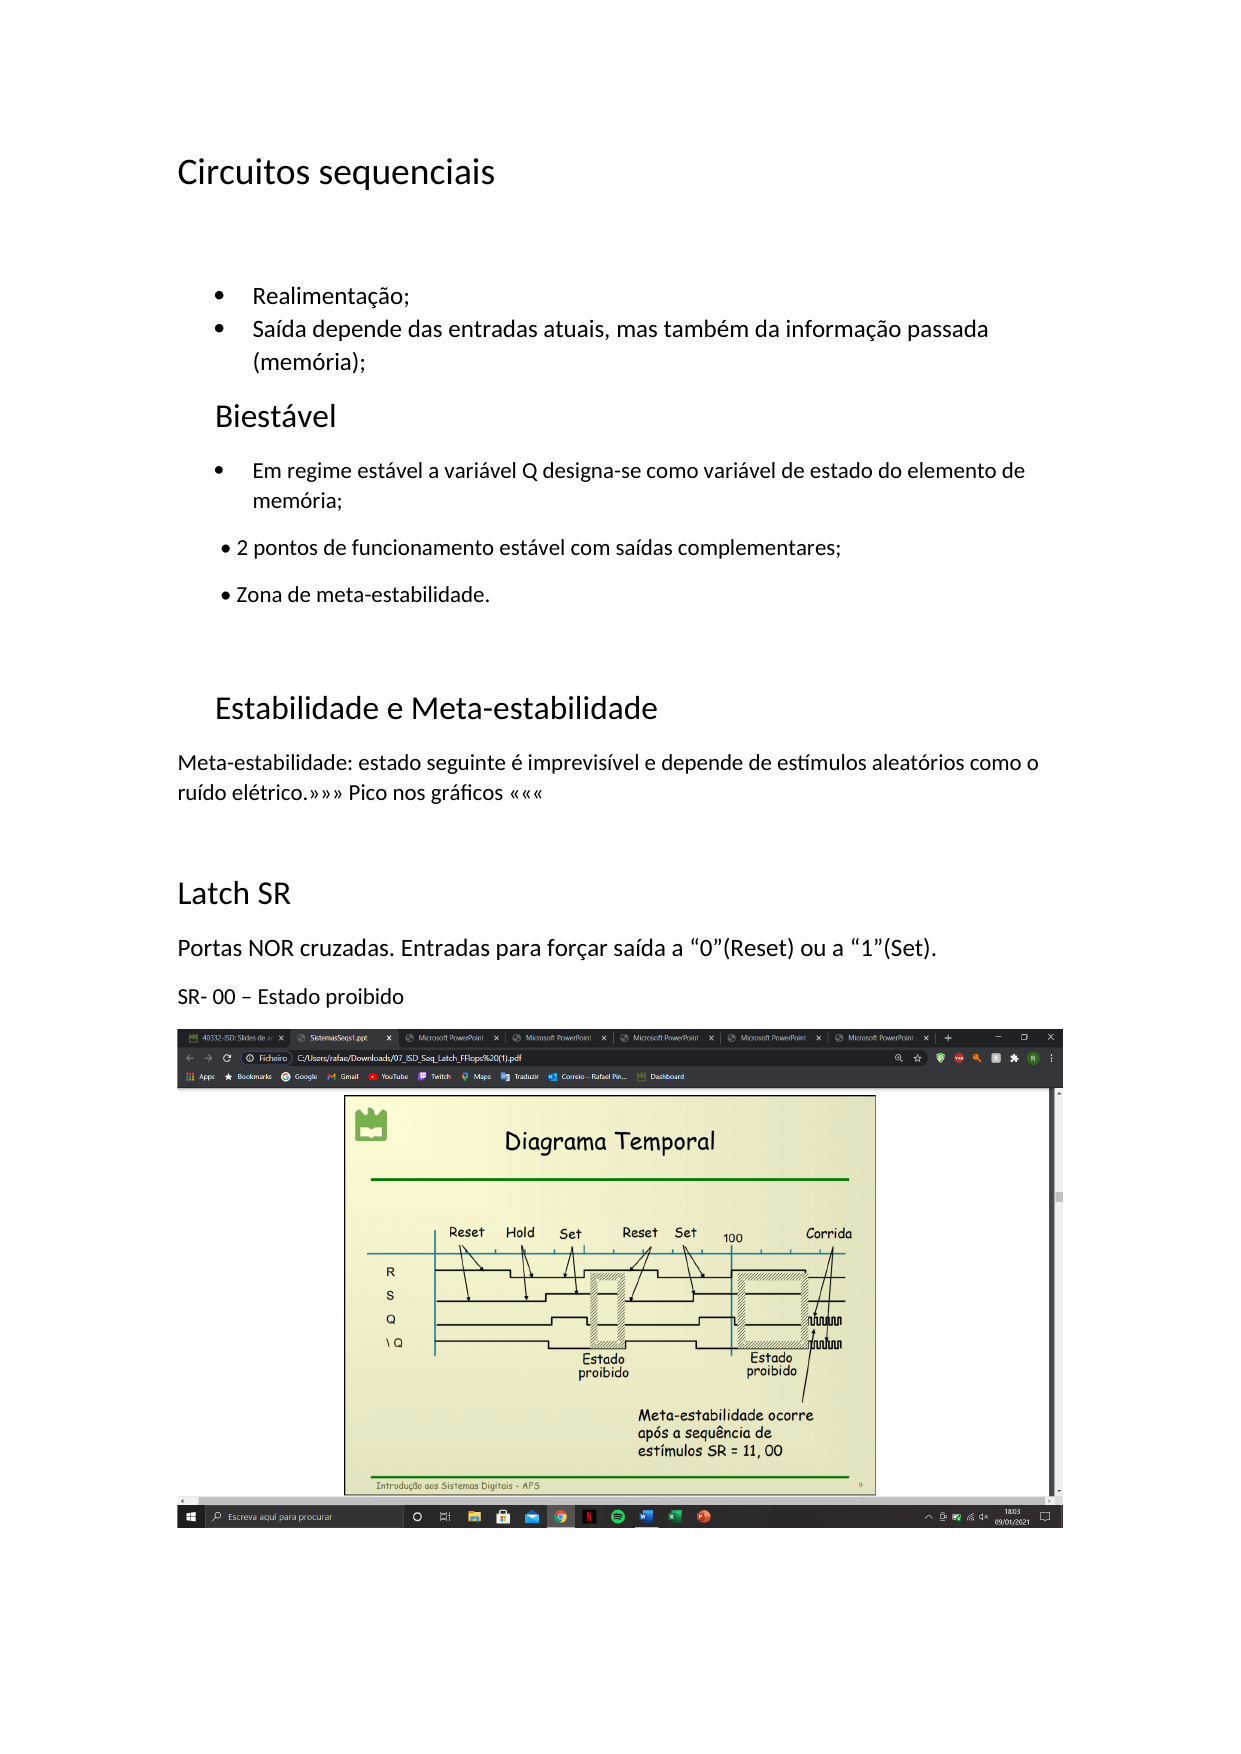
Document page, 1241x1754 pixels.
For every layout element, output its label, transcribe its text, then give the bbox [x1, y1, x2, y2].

text Portas NOR cruzadas. Entradas para forçar saída a “0”(Reset) ou a “1”(Set). [177, 933, 1063, 963]
text Circuitos sequenciais [177, 148, 1063, 193]
text • Zona de meta-estabilidade. [215, 580, 1063, 608]
picture [177, 1029, 1063, 1528]
text SR- 00 – Estado proibido [177, 982, 1063, 1010]
text • 2 pontos de funcionamento estável com saídas complementares; [215, 533, 1063, 561]
list Saída depende das entradas atuais, mas também da informação passada (memória); [215, 313, 1063, 376]
text Latch SR [177, 872, 1063, 913]
list Em regime estável a variável Q designa-se como variável de estado do elemento de memória; [215, 456, 1063, 514]
text Meta-estabilidade: estado seguinte é imprevisível e depende de estímulos aleatórios como o ruído elétrico.»»» Pico nos gráficos ««« [177, 748, 1063, 806]
text Biestável [215, 395, 1063, 436]
list Realimentação; [215, 280, 1063, 310]
text Estabilidade e Meta-estabilidade [215, 687, 1063, 728]
